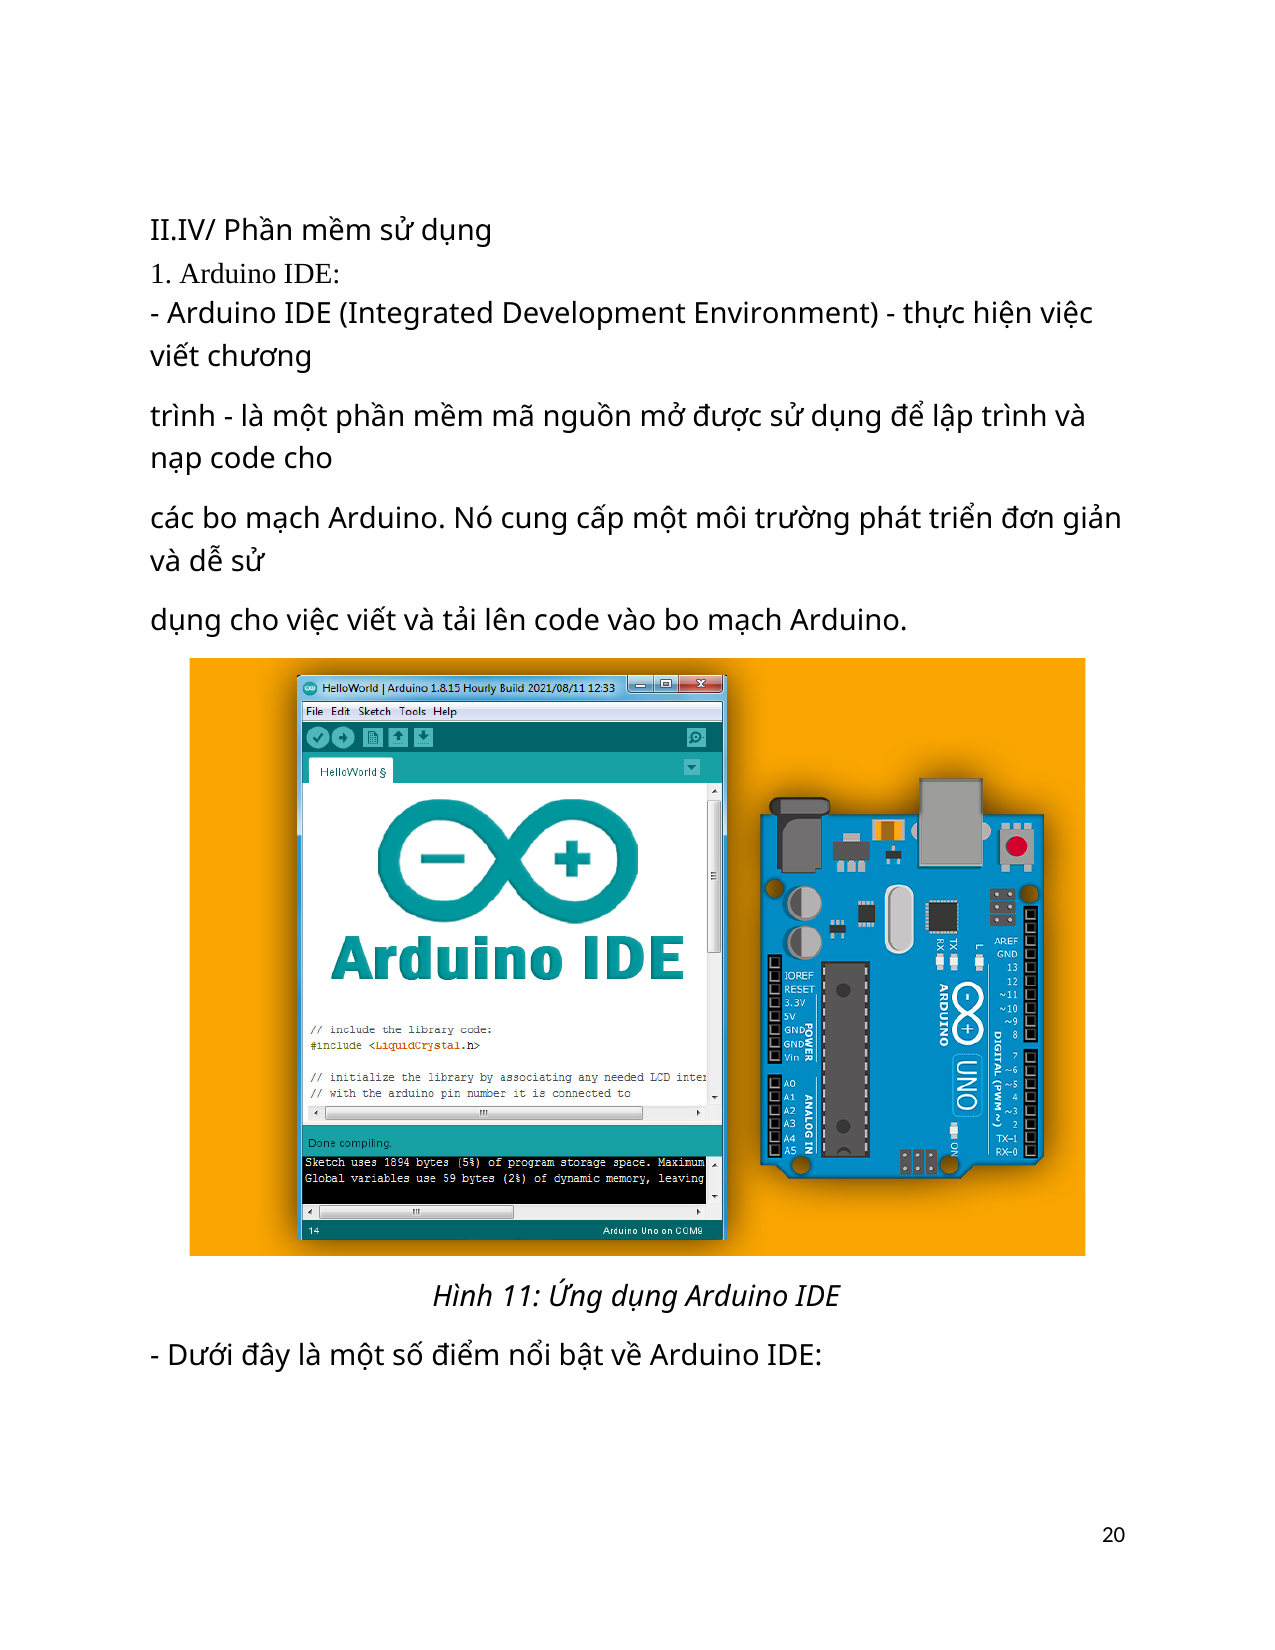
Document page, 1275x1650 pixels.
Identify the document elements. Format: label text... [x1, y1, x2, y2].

text - Arduino IDE (Integrated Development Environment) - thực hiện việc viết chương [150, 293, 1125, 375]
picture [189, 658, 1086, 1256]
subtitle II.IV/ Phần mềm sử dụng [150, 209, 1125, 249]
text các bo mạch Arduino. Nó cung cấp một môi trường phát triển đơn giản và dễ sử [150, 497, 1125, 580]
text trình - là một phần mềm mã nguồn mở được sử dụng để lập trình và nạp code cho [150, 395, 1125, 477]
subtitle 1. Arduino IDE: [150, 256, 1125, 290]
text - Dưới đây là một số điểm nổi bật về Arduino IDE: [150, 1334, 1125, 1374]
text Hình 11: Ứng dụng Arduino IDE [150, 1275, 1125, 1314]
text dụng cho việc viết và tải lên code vào bo mạch Arduino. [150, 599, 1125, 639]
